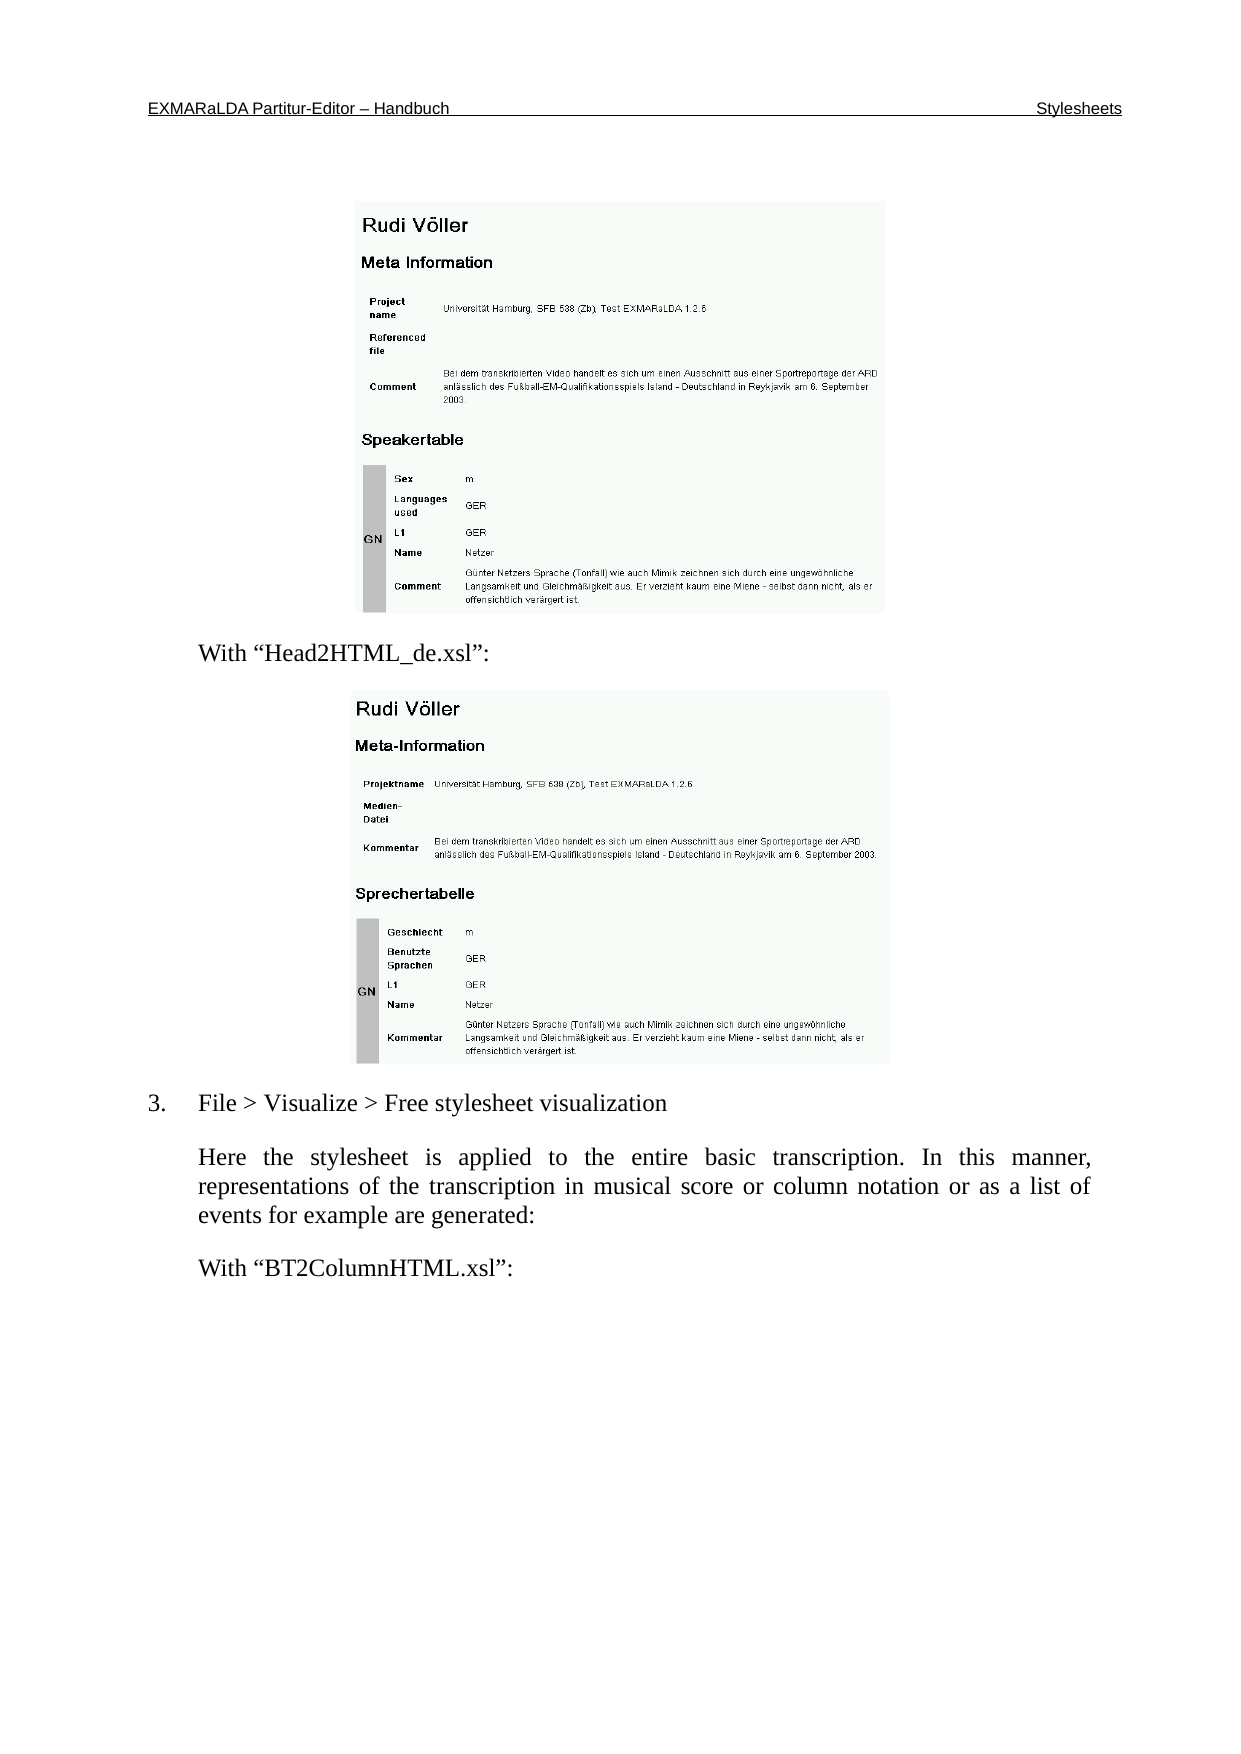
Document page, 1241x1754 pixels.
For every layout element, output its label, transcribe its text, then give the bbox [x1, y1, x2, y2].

text With “Head2HTML_de.xsl”: [198, 638, 1093, 667]
text Here the stylesheet is applied to the entire basic transcription. In this manner, representations of the transcription in musical score or column notation or as a list of events for example are generated: [198, 1142, 1093, 1228]
list File > Visualize > Free stylesheet visualization [148, 1088, 1093, 1117]
text With “BT2ColumnHTML.xsl”: [198, 1253, 1093, 1282]
picture [351, 691, 889, 1064]
picture [355, 201, 885, 613]
